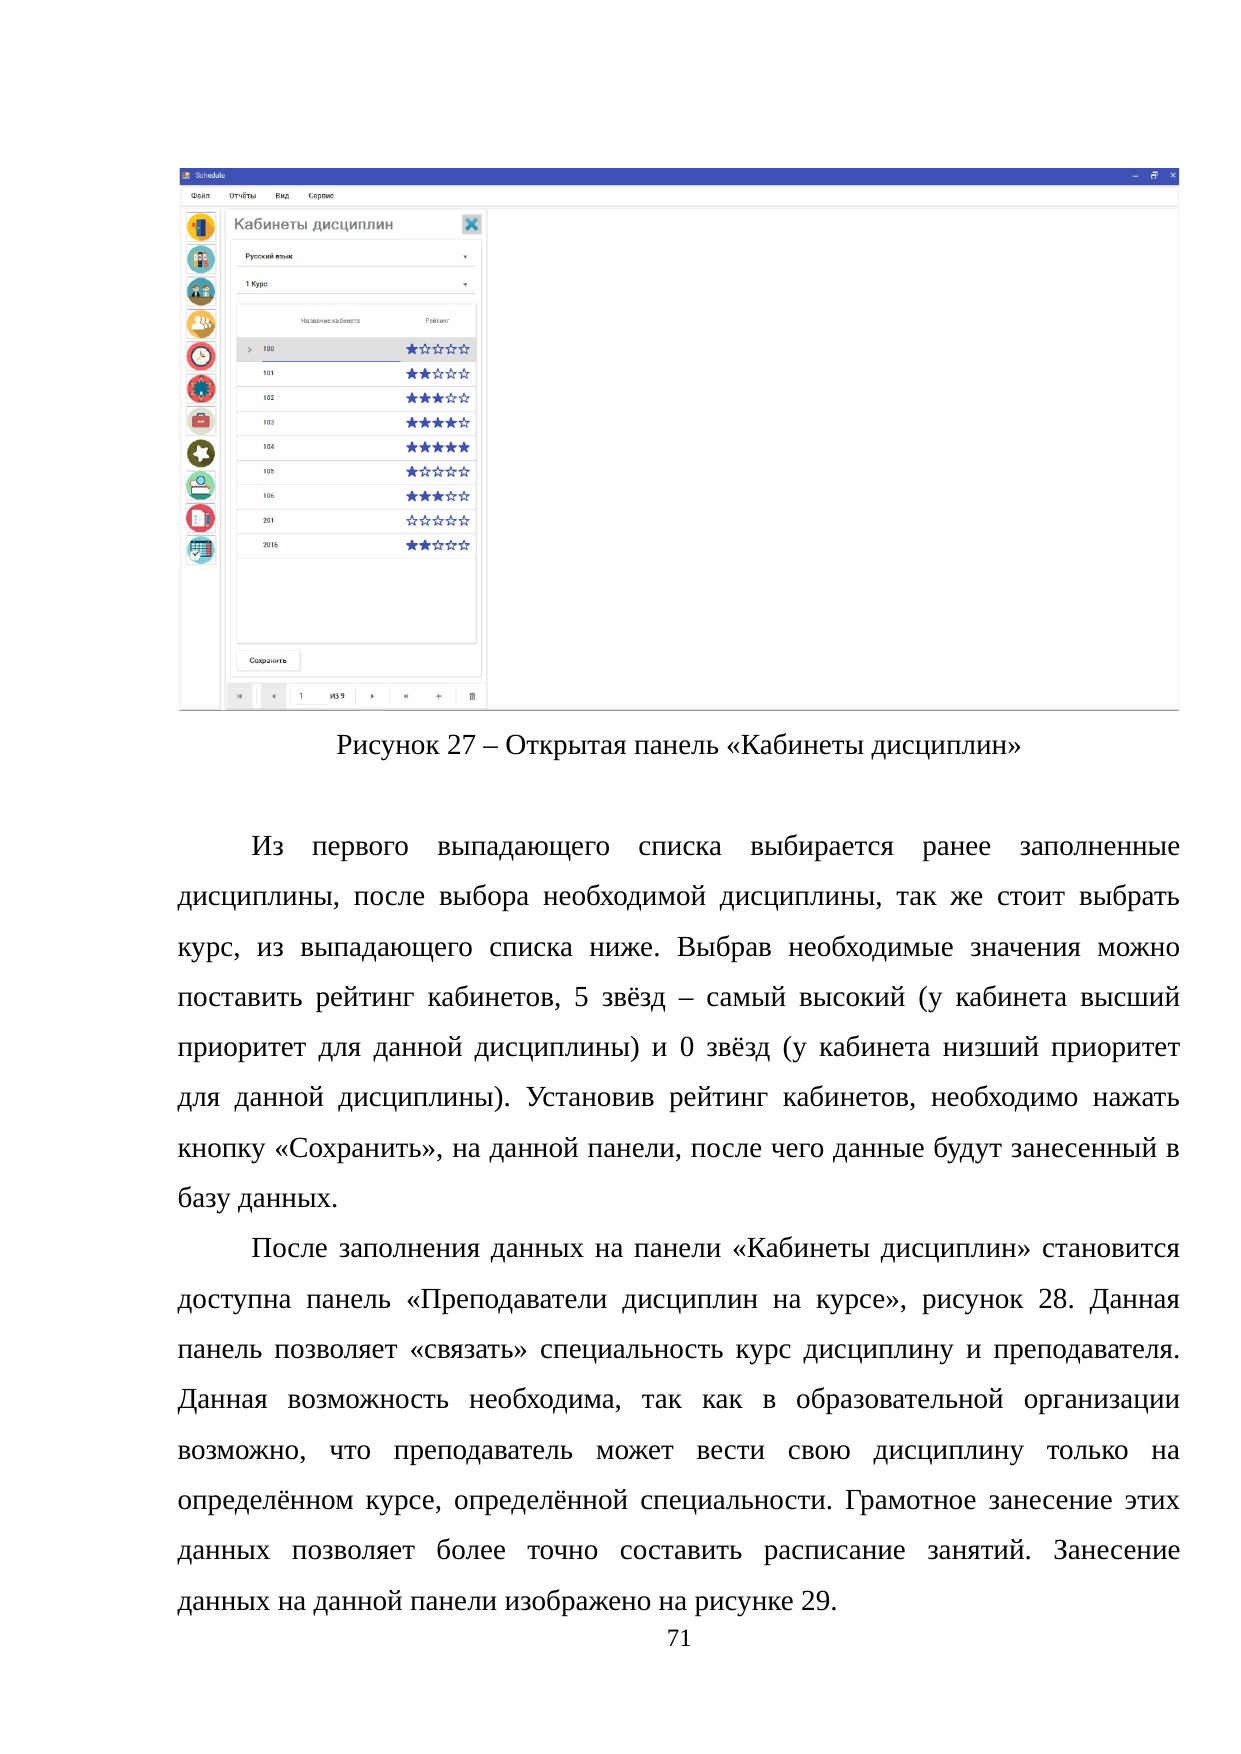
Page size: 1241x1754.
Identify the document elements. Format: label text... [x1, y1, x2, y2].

picture [179, 168, 1180, 711]
text Из первого выпадающего списка выбирается ранее заполненные дисциплины, после выбора необходимой дисциплины, так же стоит выбрать курс, из выпадающего списка ниже. Выбрав необходимые значения можно поставить рейтинг кабинетов, 5 звёзд – самый высокий (у кабинета высший приоритет для данной дисциплины) и 0 звёзд (у кабинета низший приоритет для данной дисциплины). Установив рейтинг кабинетов, необходимо нажать кнопку «Сохранить», на данной панели, после чего данные будут занесенный в базу данных. [177, 828, 1181, 1214]
text Рисунок 27 – Открытая панель «Кабинеты дисциплин» [177, 727, 1181, 761]
text После заполнения данных на панели «Кабинеты дисциплин» становится доступна панель «Преподаватели дисциплин на курсе», рисунок 28. Данная панель позволяет «связать» специальность курс дисциплину и преподавателя. Данная возможность необходима, так как в образовательной организации возможно, что преподаватель может вести свою дисциплину только на определённом курсе, определённой специальности. Грамотное занесение этих данных позволяет более точно составить расписание занятий. Занесение данных на данной панели изображено на рисунке 29. [177, 1231, 1181, 1616]
